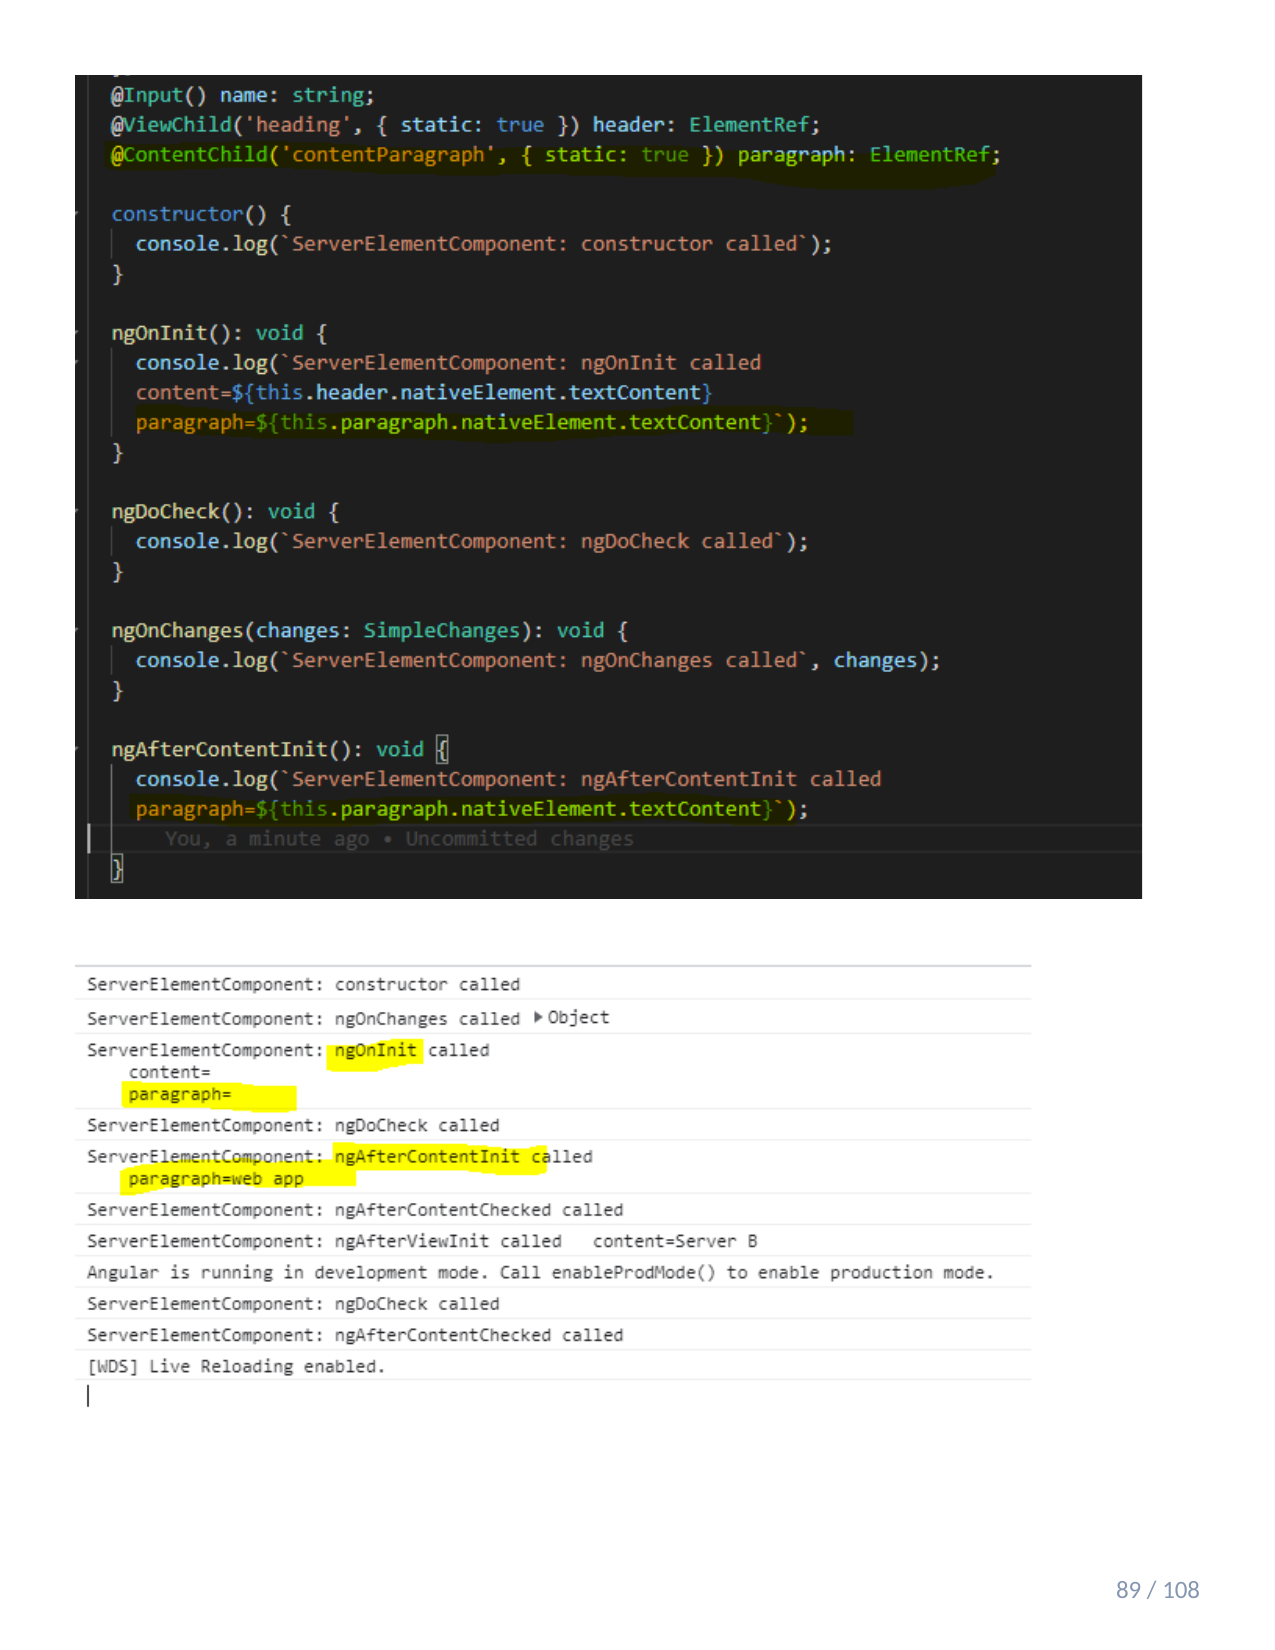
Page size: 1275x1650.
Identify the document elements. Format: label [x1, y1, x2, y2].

picture [75, 75, 1143, 899]
picture [75, 964, 1032, 1440]
